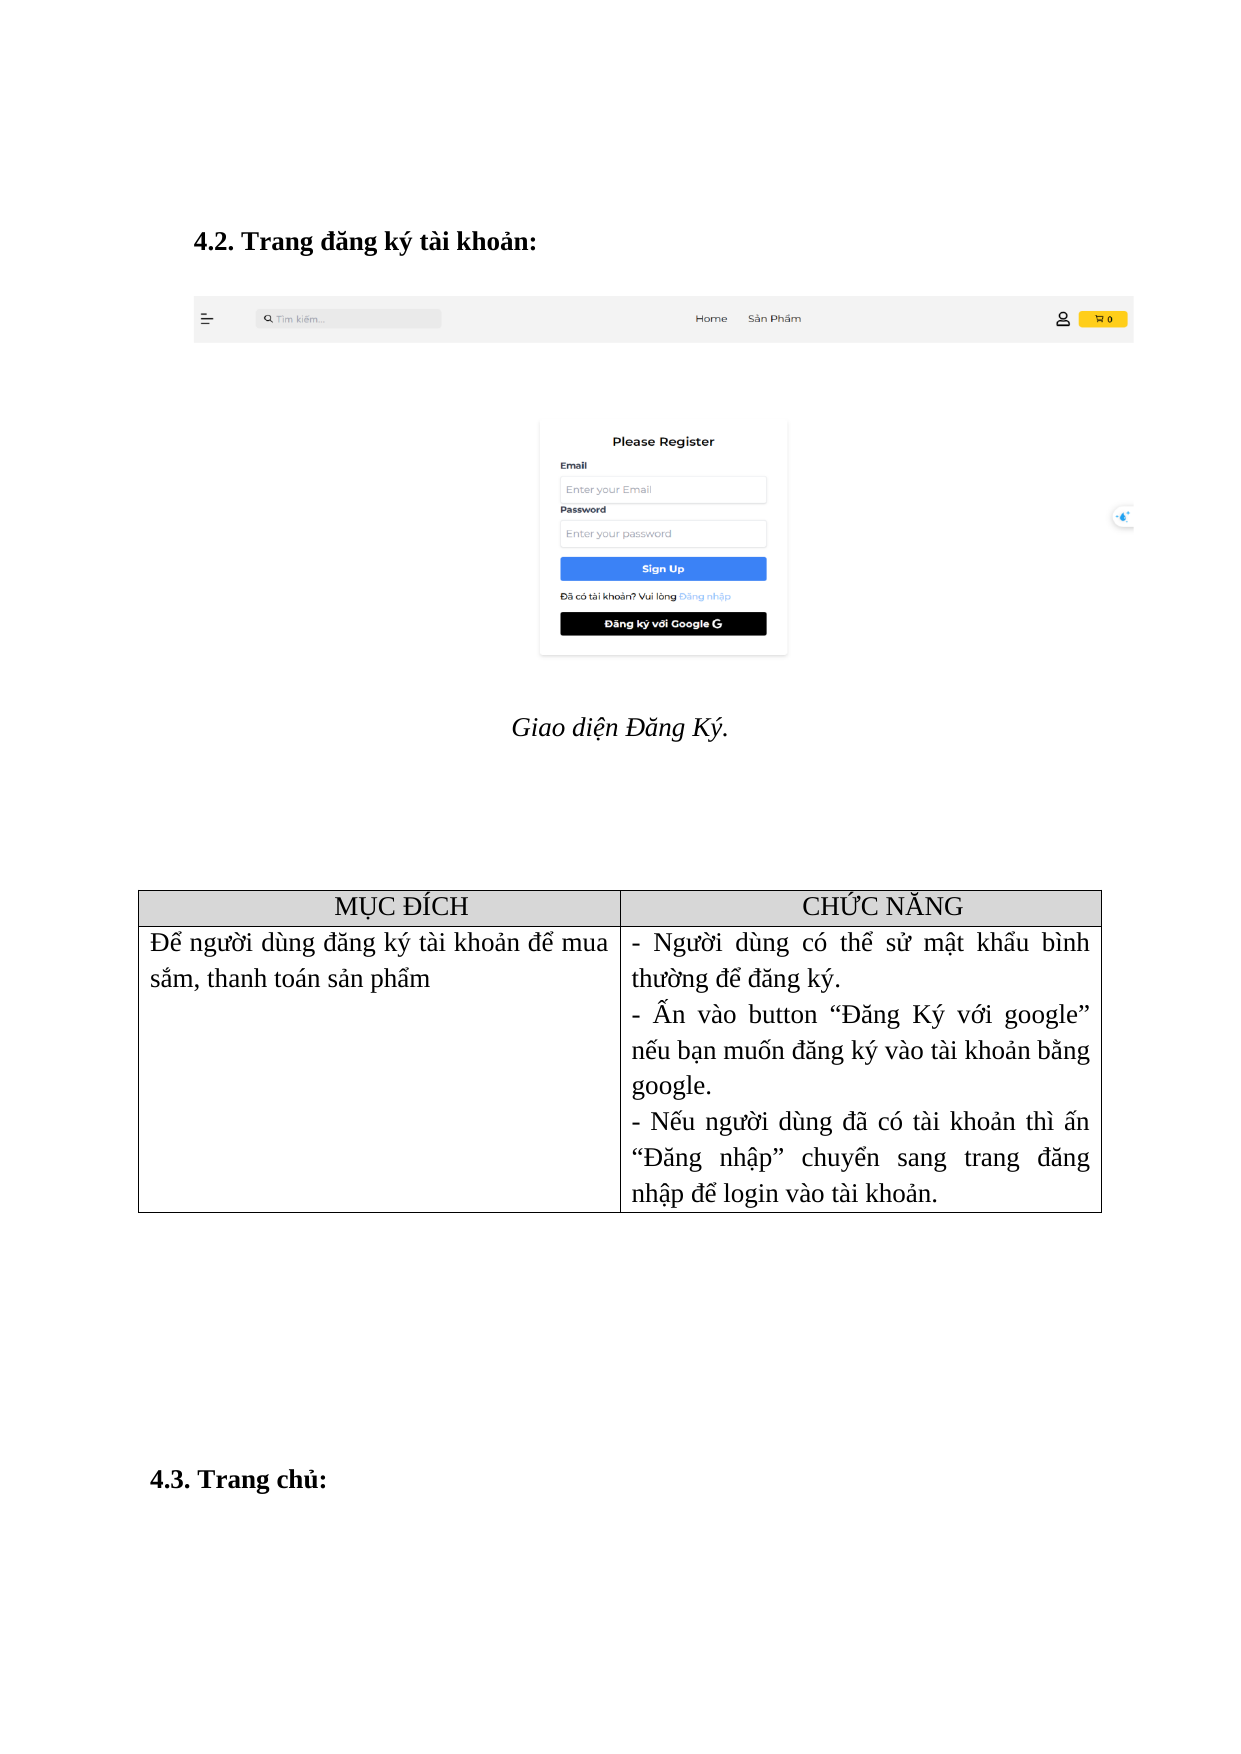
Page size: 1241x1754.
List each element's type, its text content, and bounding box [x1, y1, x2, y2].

table_header CHỨC NĂNG [621, 891, 1101, 926]
picture [193, 296, 1134, 707]
text 4.3. Trang chủ: [150, 1463, 1090, 1494]
table_cell Để người dùng đăng ký tài khoản để mua sắm, thanh toán sản phẩm [139, 927, 620, 1212]
list 4.2. Trang đăng ký tài khoản: [150, 225, 1090, 256]
table_cell - Người dùng có thể sử mật khẩu bình thường để đăng ký. - Ấn vào button “Đăng Ký với google” nếu bạn muốn đăng ký vào tài khoản bằng google. - Nếu người dùng đã có tài khoản thì ấn “Đăng nhập” chuyển sang trang đăng nhập để login vào tài khoản. [621, 927, 1101, 1212]
table_header MỤC ĐÍCH [139, 891, 620, 926]
text Giao diện Đăng Ký. [150, 711, 1090, 742]
